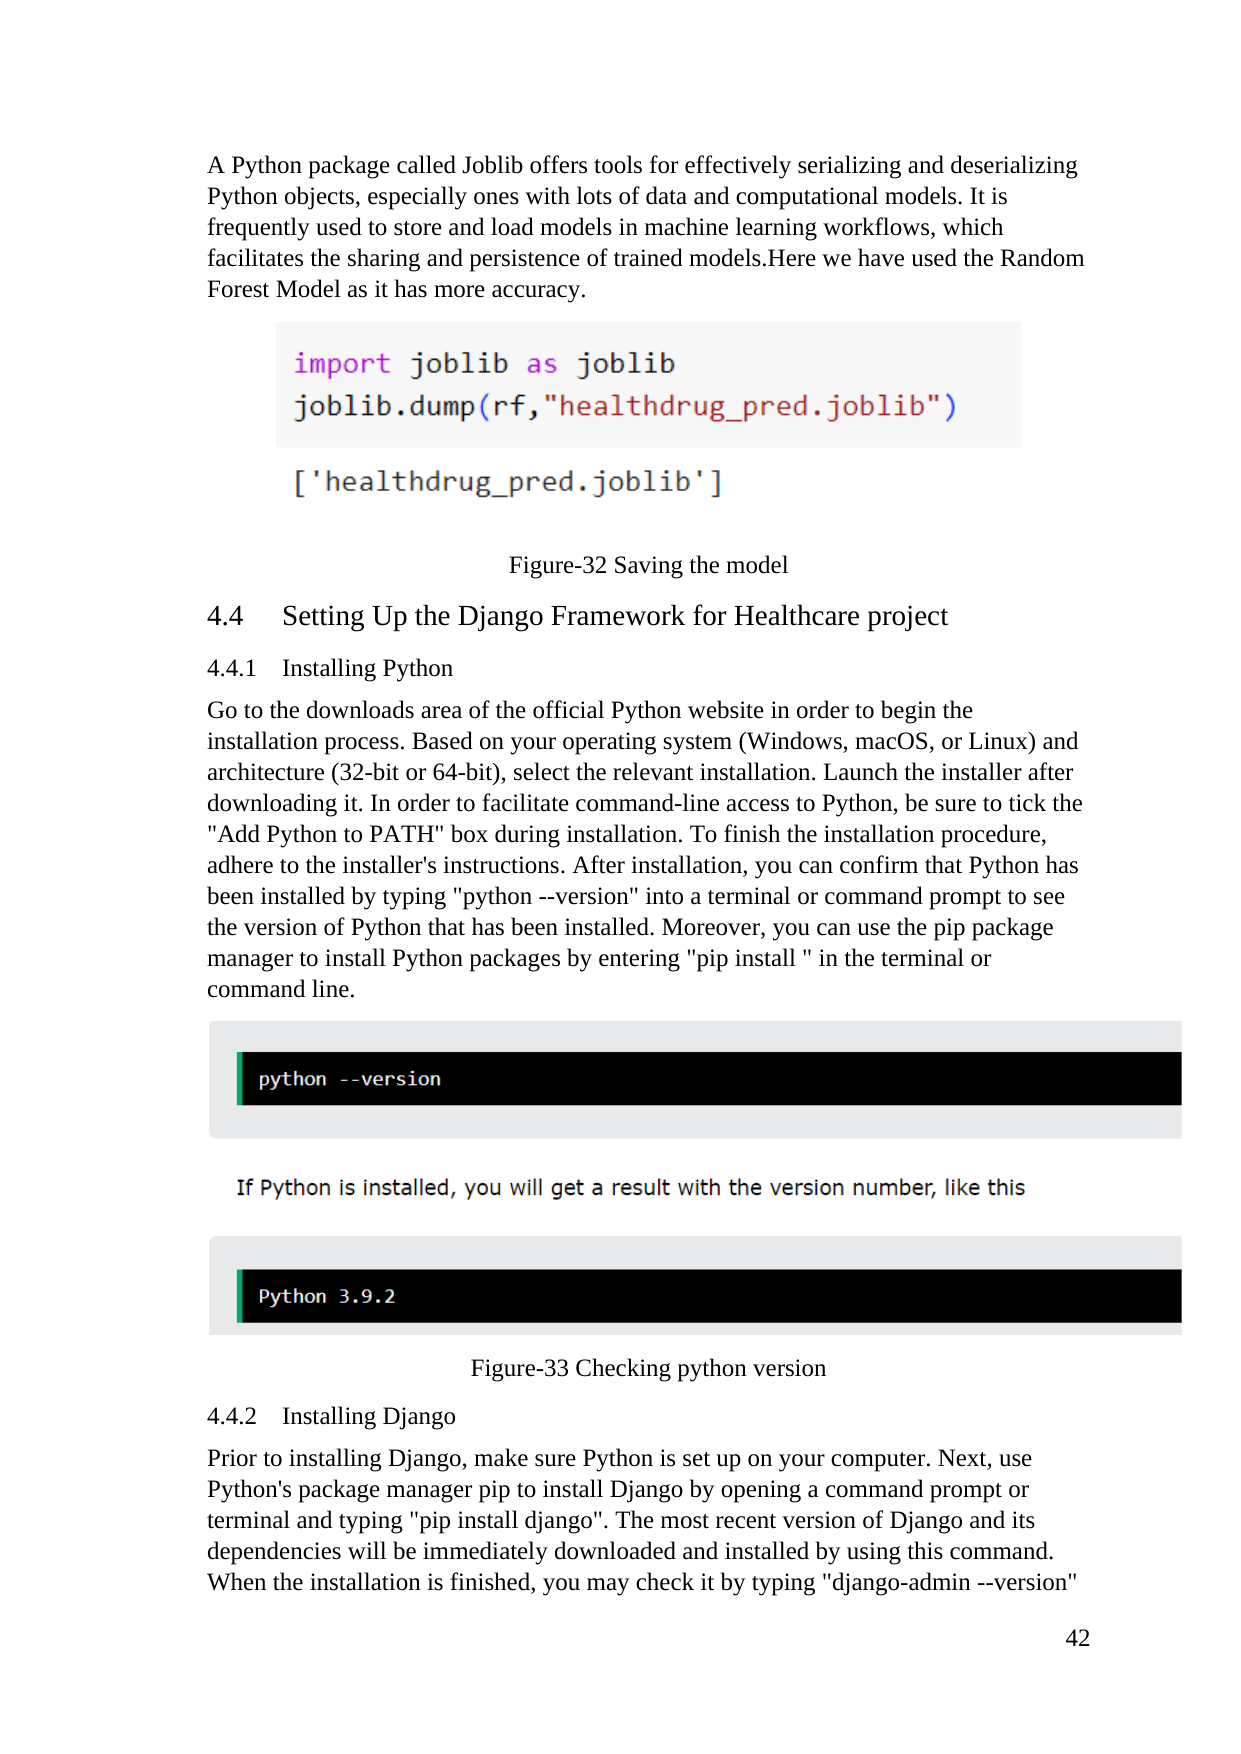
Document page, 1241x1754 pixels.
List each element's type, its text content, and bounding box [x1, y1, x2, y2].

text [207, 1443, 1090, 1596]
picture [275, 321, 1022, 532]
picture [206, 1021, 1182, 1335]
subtitle 4.4 Setting Up the Django Framework for Healthcare project [207, 598, 1090, 631]
text A Python package called Joblib offers tools for effectively serializing and deserializing Python objects, especially ones with lots of data and computational models. It is frequently used to store and load models in machine learning workflows, which facilitates the sharing and persistence of trained models.Here we have used the Random Forest Model as it has more accuracy. [207, 150, 1090, 303]
subtitle 4.4.2 Installing Django [207, 1401, 1090, 1430]
subtitle 4.4.1 Installing Python [207, 653, 1090, 682]
text Figure-33 Checking python version [207, 1353, 1090, 1382]
text Figure-32 Saving the model [207, 550, 1090, 579]
text Go to the downloads area of the official Python website in order to begin the installation process. Based on your operating system (Windows, macOS, or Linux) and architecture (32-bit or 64-bit), select the relevant installation. Launch the installer after downloading it. In order to facilitate command-line access to Python, be sure to tick the "Add Python to PATH" box during installation. To finish the installation procedure, adhere to the installer's instructions. After installation, you can confirm that Python has been installed by typing "python --version" into a terminal or command prompt to see the version of Python that has been installed. Moreover, you can use the pip package manager to install Python packages by entering "pip install " in the terminal or command line. [207, 695, 1090, 1003]
